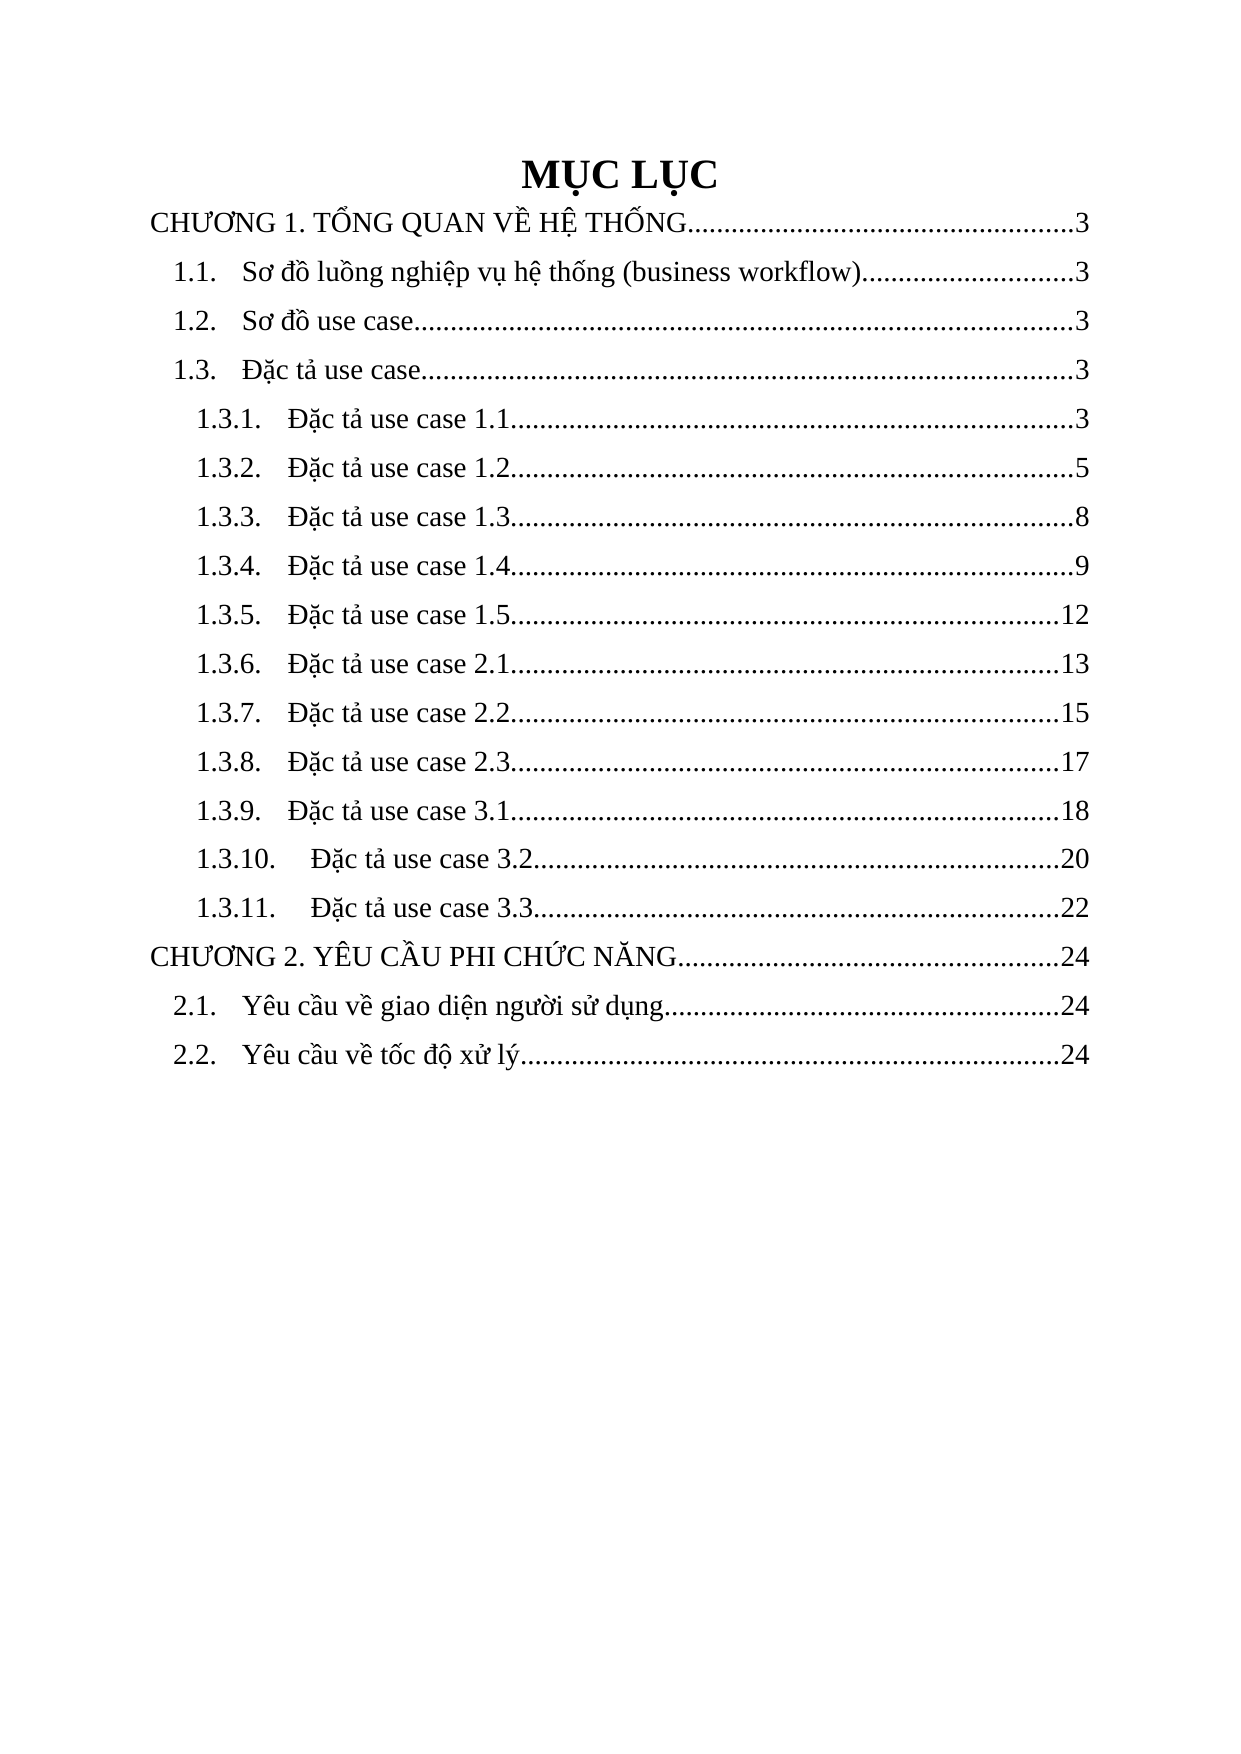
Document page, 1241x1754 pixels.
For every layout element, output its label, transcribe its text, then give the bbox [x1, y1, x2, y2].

text 1.3.7. Đặc tả use case 2.2 15 [196, 695, 1090, 728]
text 1.3.2. Đặc tả use case 1.2 5 [196, 450, 1090, 483]
text 1.3.9. Đặc tả use case 3.1 18 [196, 793, 1090, 826]
text 1.3. Đặc tả use case 3 [173, 352, 1090, 386]
text CHƯƠNG 2. YÊU CẦU PHI CHỨC NĂNG 24 [150, 939, 1090, 973]
text 1.1. Sơ đồ luồng nghiệp vụ hệ thống (business workflow) 3 [173, 254, 1090, 288]
text 1.2. Sơ đồ use case 3 [173, 303, 1090, 337]
text 2.1. Yêu cầu về giao diện người sử dụng 24 [173, 988, 1090, 1022]
text 1.3.6. Đặc tả use case 2.1 13 [196, 646, 1090, 679]
text 1.3.10. Đặc tả use case 3.2 20 [196, 842, 1090, 875]
text CHƯƠNG 1. TỔNG QUAN VỀ HỆ THỐNG 3 [150, 205, 1090, 239]
text 1.3.1. Đặc tả use case 1.1 3 [196, 401, 1090, 434]
text MỤC LỤC [150, 150, 1090, 198]
text 1.3.11. Đặc tả use case 3.3 22 [196, 891, 1090, 924]
text 1.3.4. Đặc tả use case 1.4 9 [196, 548, 1090, 581]
text 1.3.5. Đặc tả use case 1.5 12 [196, 597, 1090, 630]
text 1.3.8. Đặc tả use case 2.3 17 [196, 744, 1090, 777]
text 1.3.3. Đặc tả use case 1.3 8 [196, 499, 1090, 532]
text 2.2. Yêu cầu về tốc độ xử lý 24 [173, 1037, 1090, 1071]
